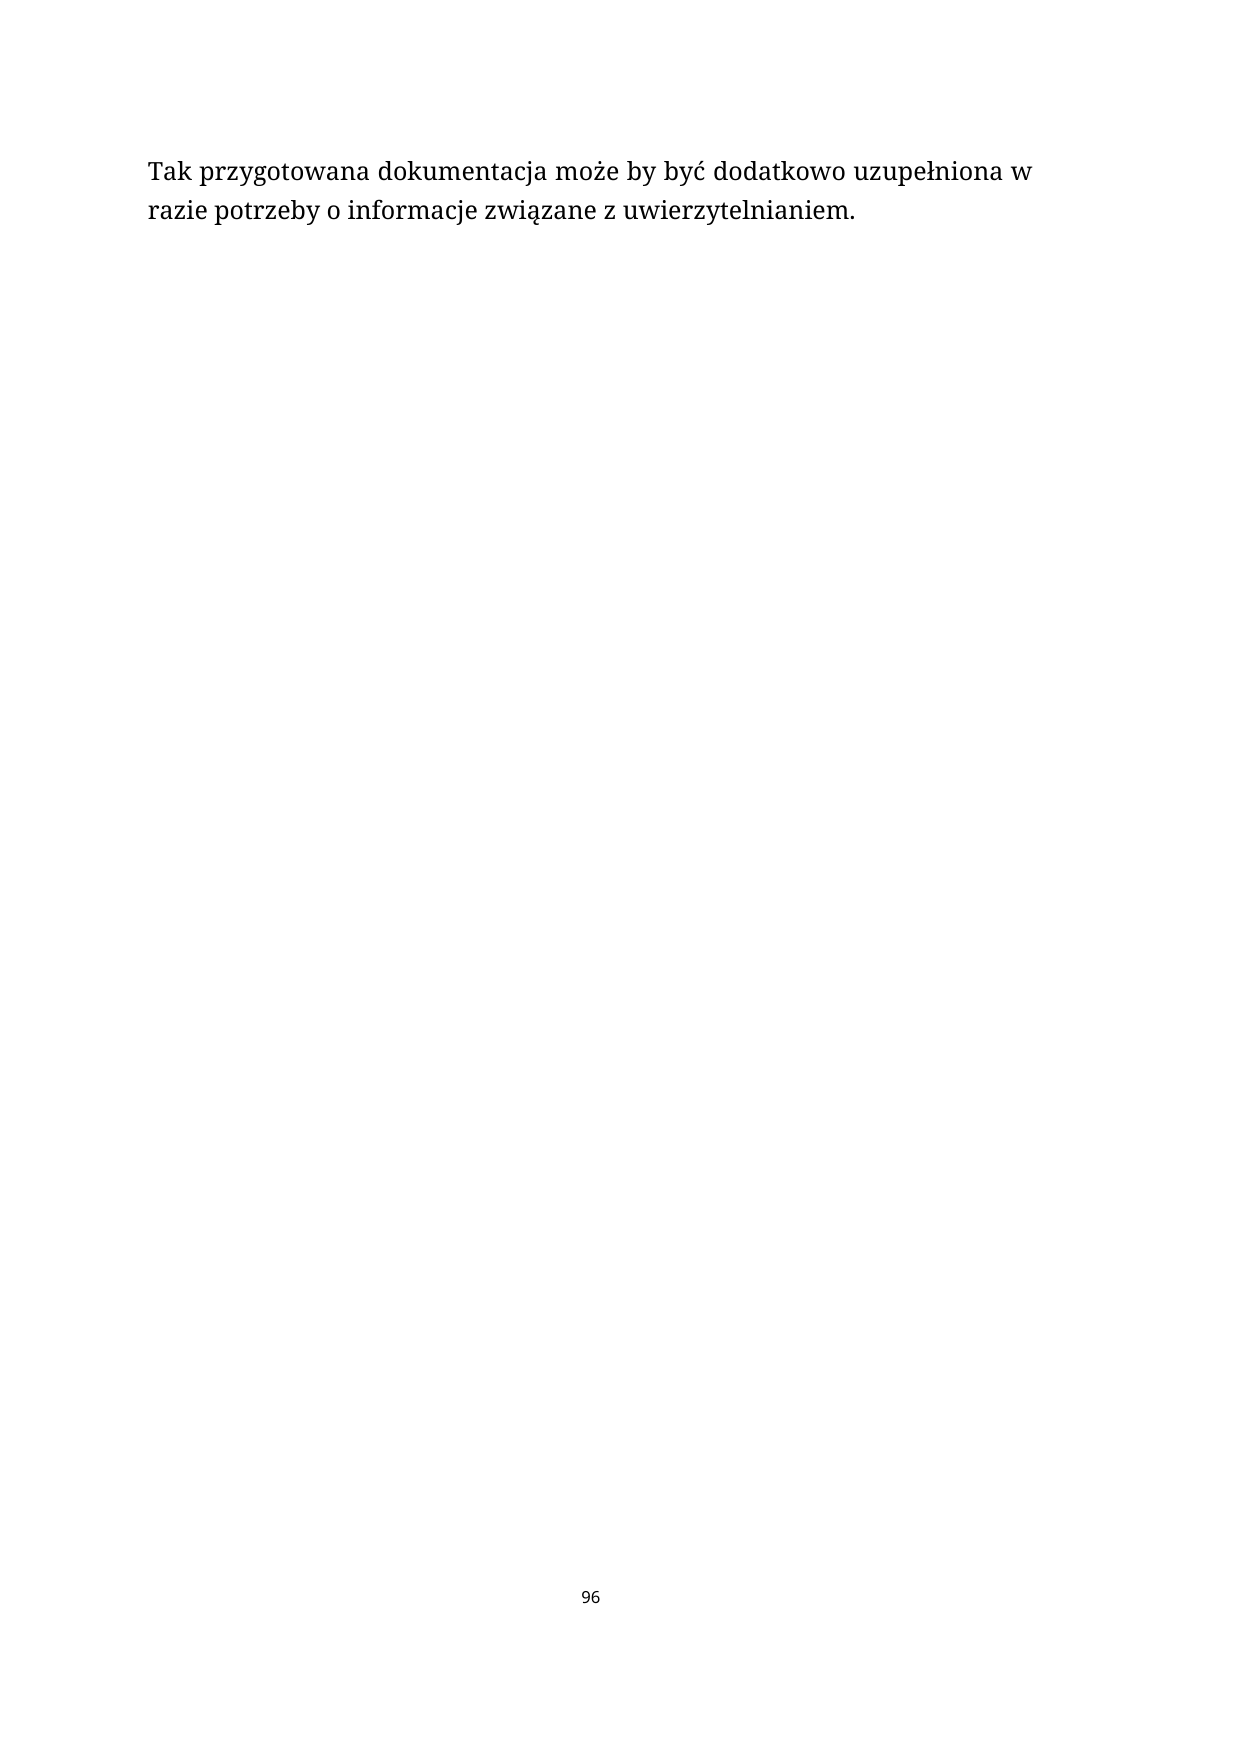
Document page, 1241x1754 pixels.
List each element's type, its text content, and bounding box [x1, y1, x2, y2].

text Tak przygotowana dokumentacja może by być dodatkowo uzupełniona w razie potrzeby o informacje związane z uwierzytelnianiem. [148, 148, 1033, 227]
